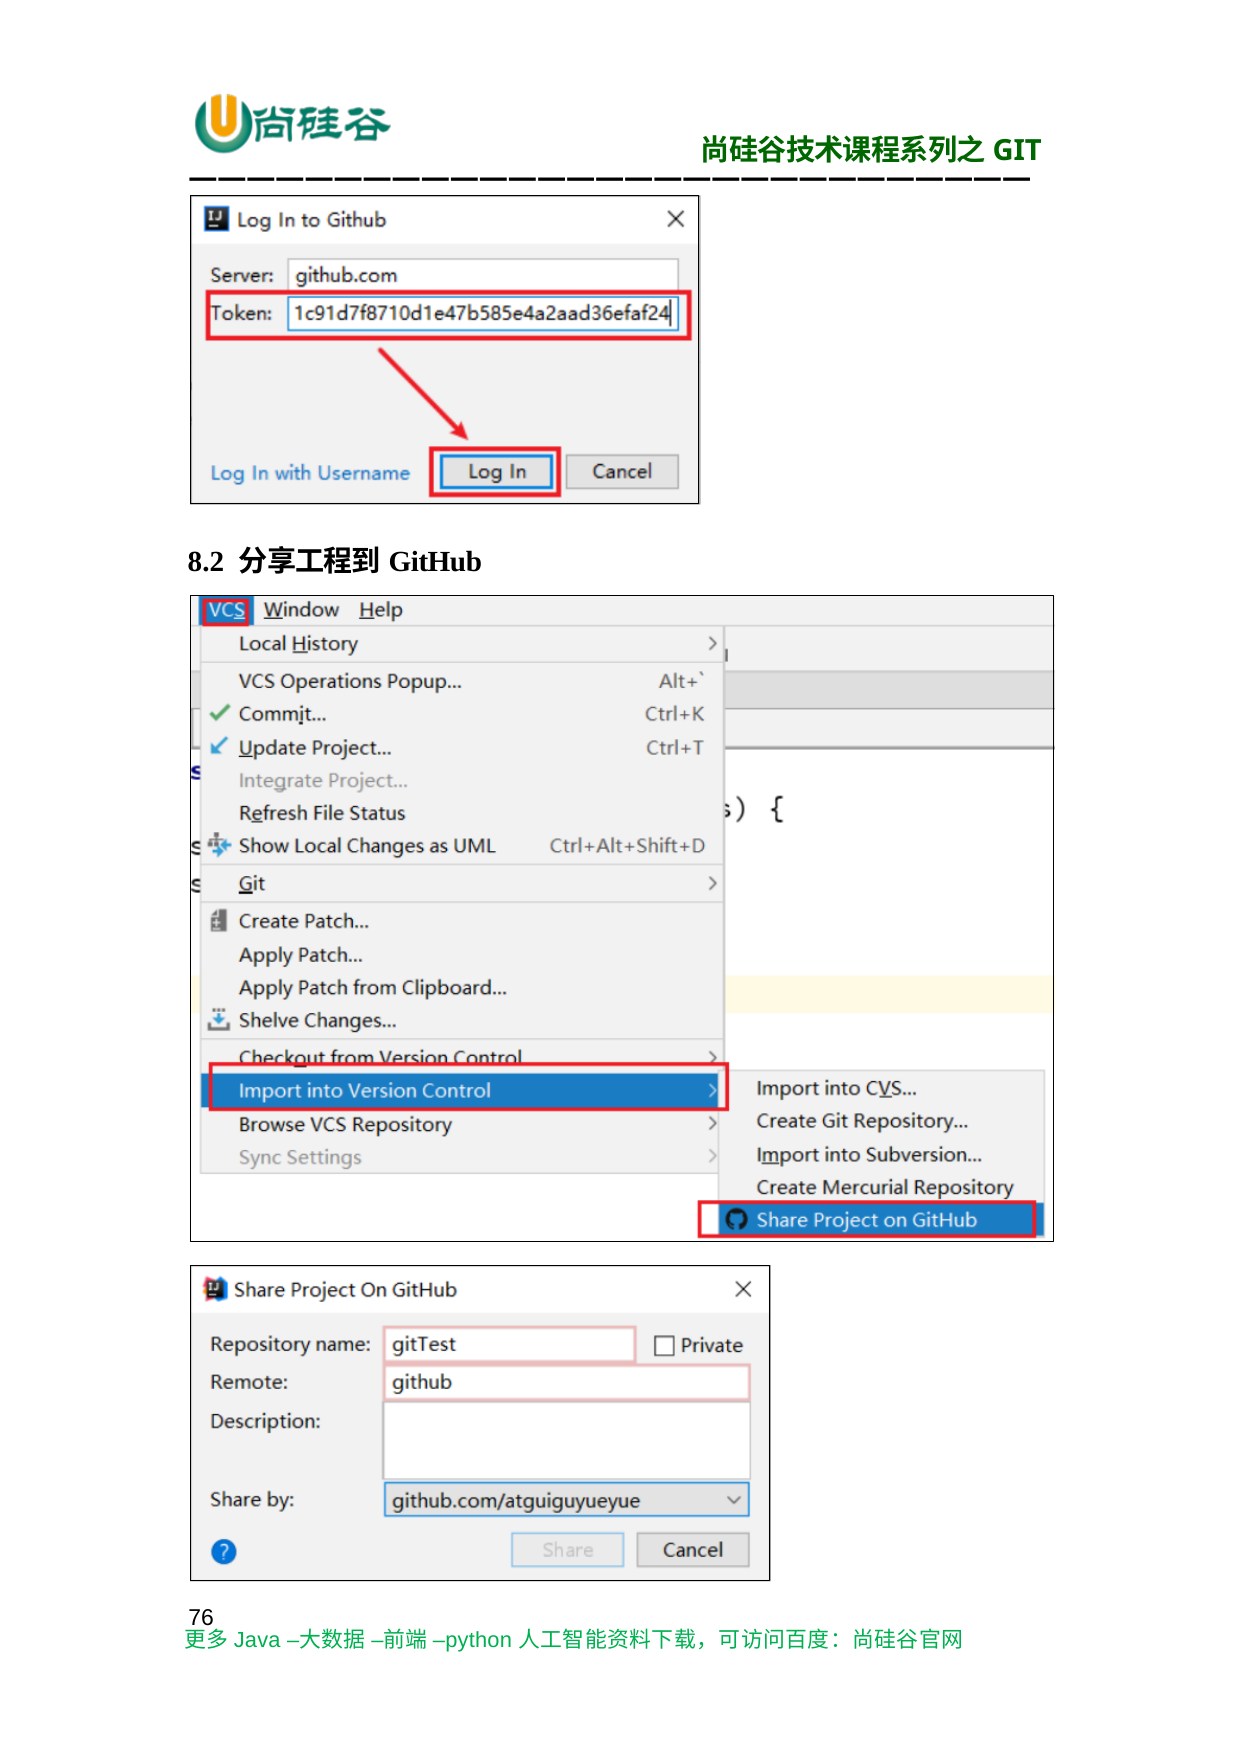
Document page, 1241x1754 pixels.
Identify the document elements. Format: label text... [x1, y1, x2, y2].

picture [190, 195, 701, 505]
picture [191, 196, 698, 503]
picture [191, 596, 1053, 1241]
picture [190, 595, 1055, 1243]
list 分享工程到 GitHub [187, 540, 1072, 580]
picture [187, 88, 396, 159]
picture [191, 1266, 769, 1580]
picture [190, 1265, 771, 1582]
